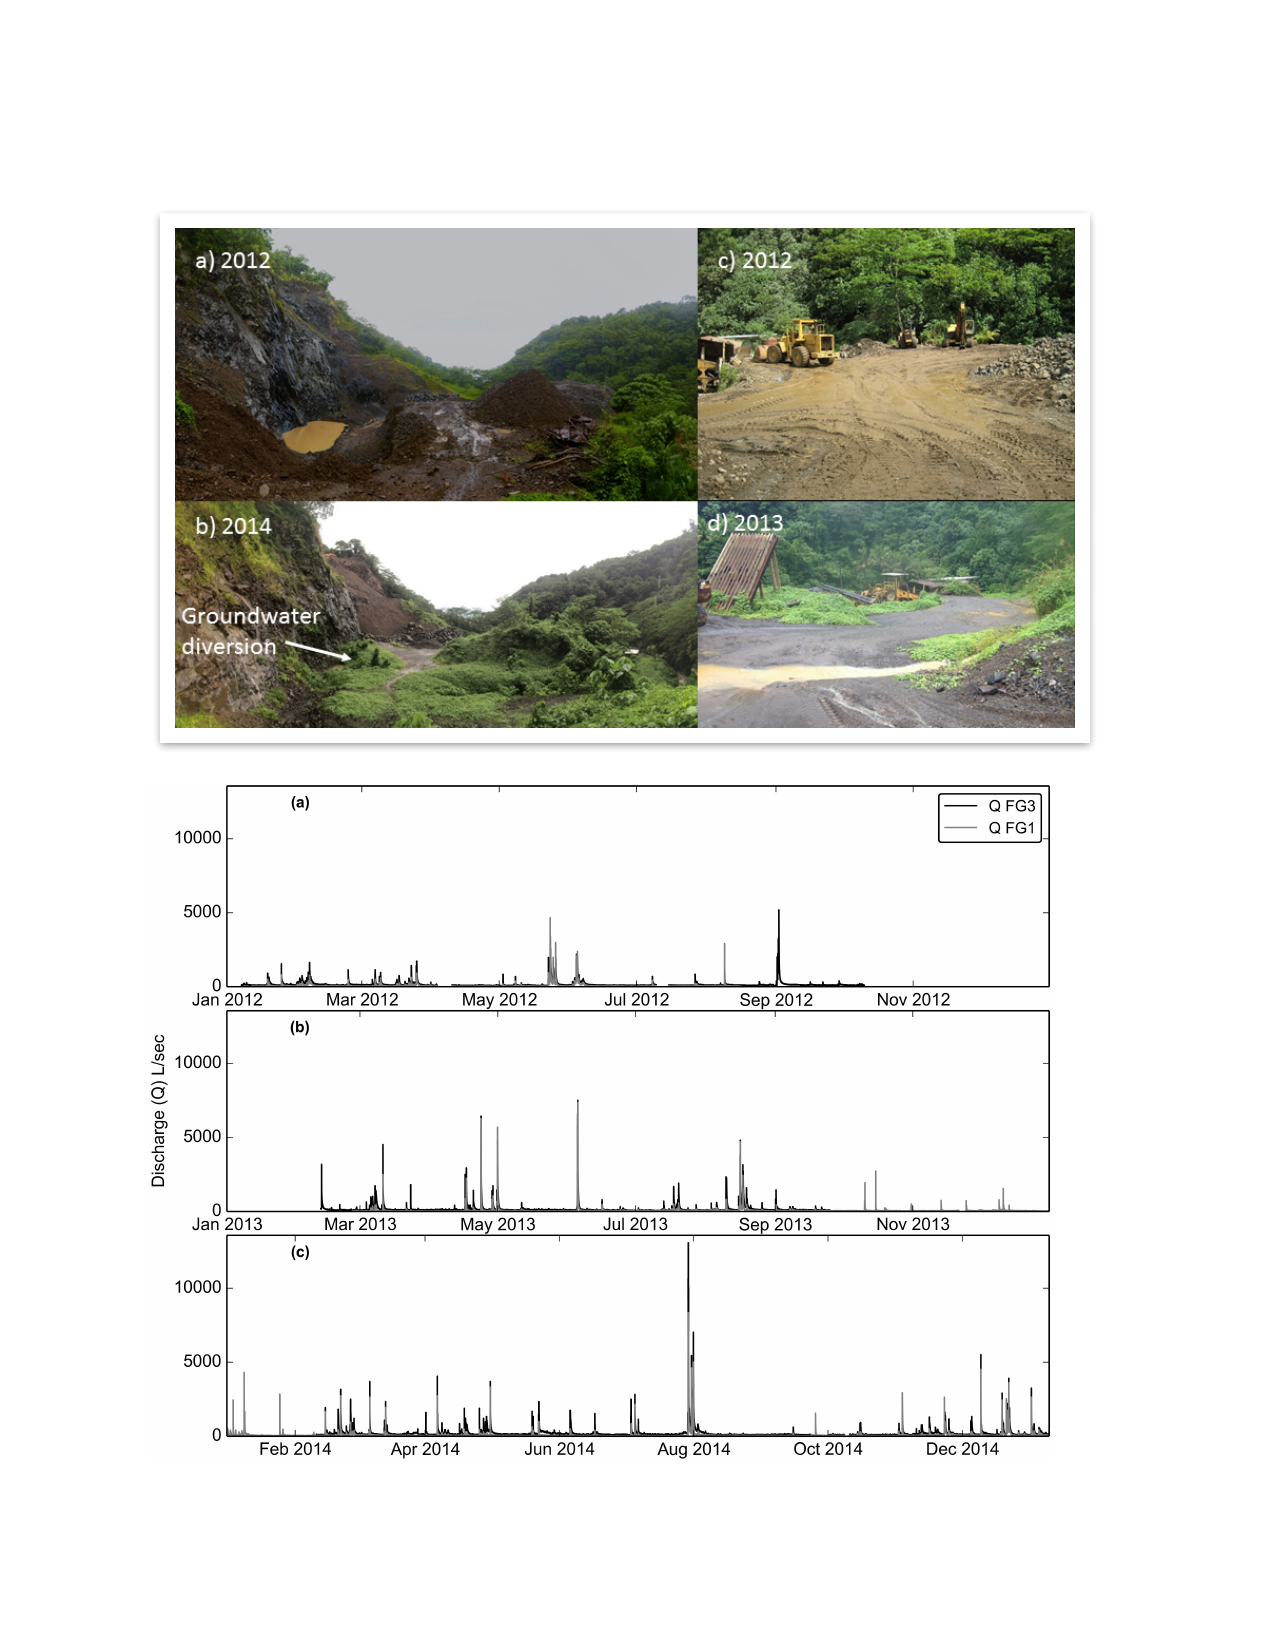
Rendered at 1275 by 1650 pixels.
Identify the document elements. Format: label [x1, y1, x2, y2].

picture [175, 228, 1075, 728]
picture [150, 784, 1050, 1460]
